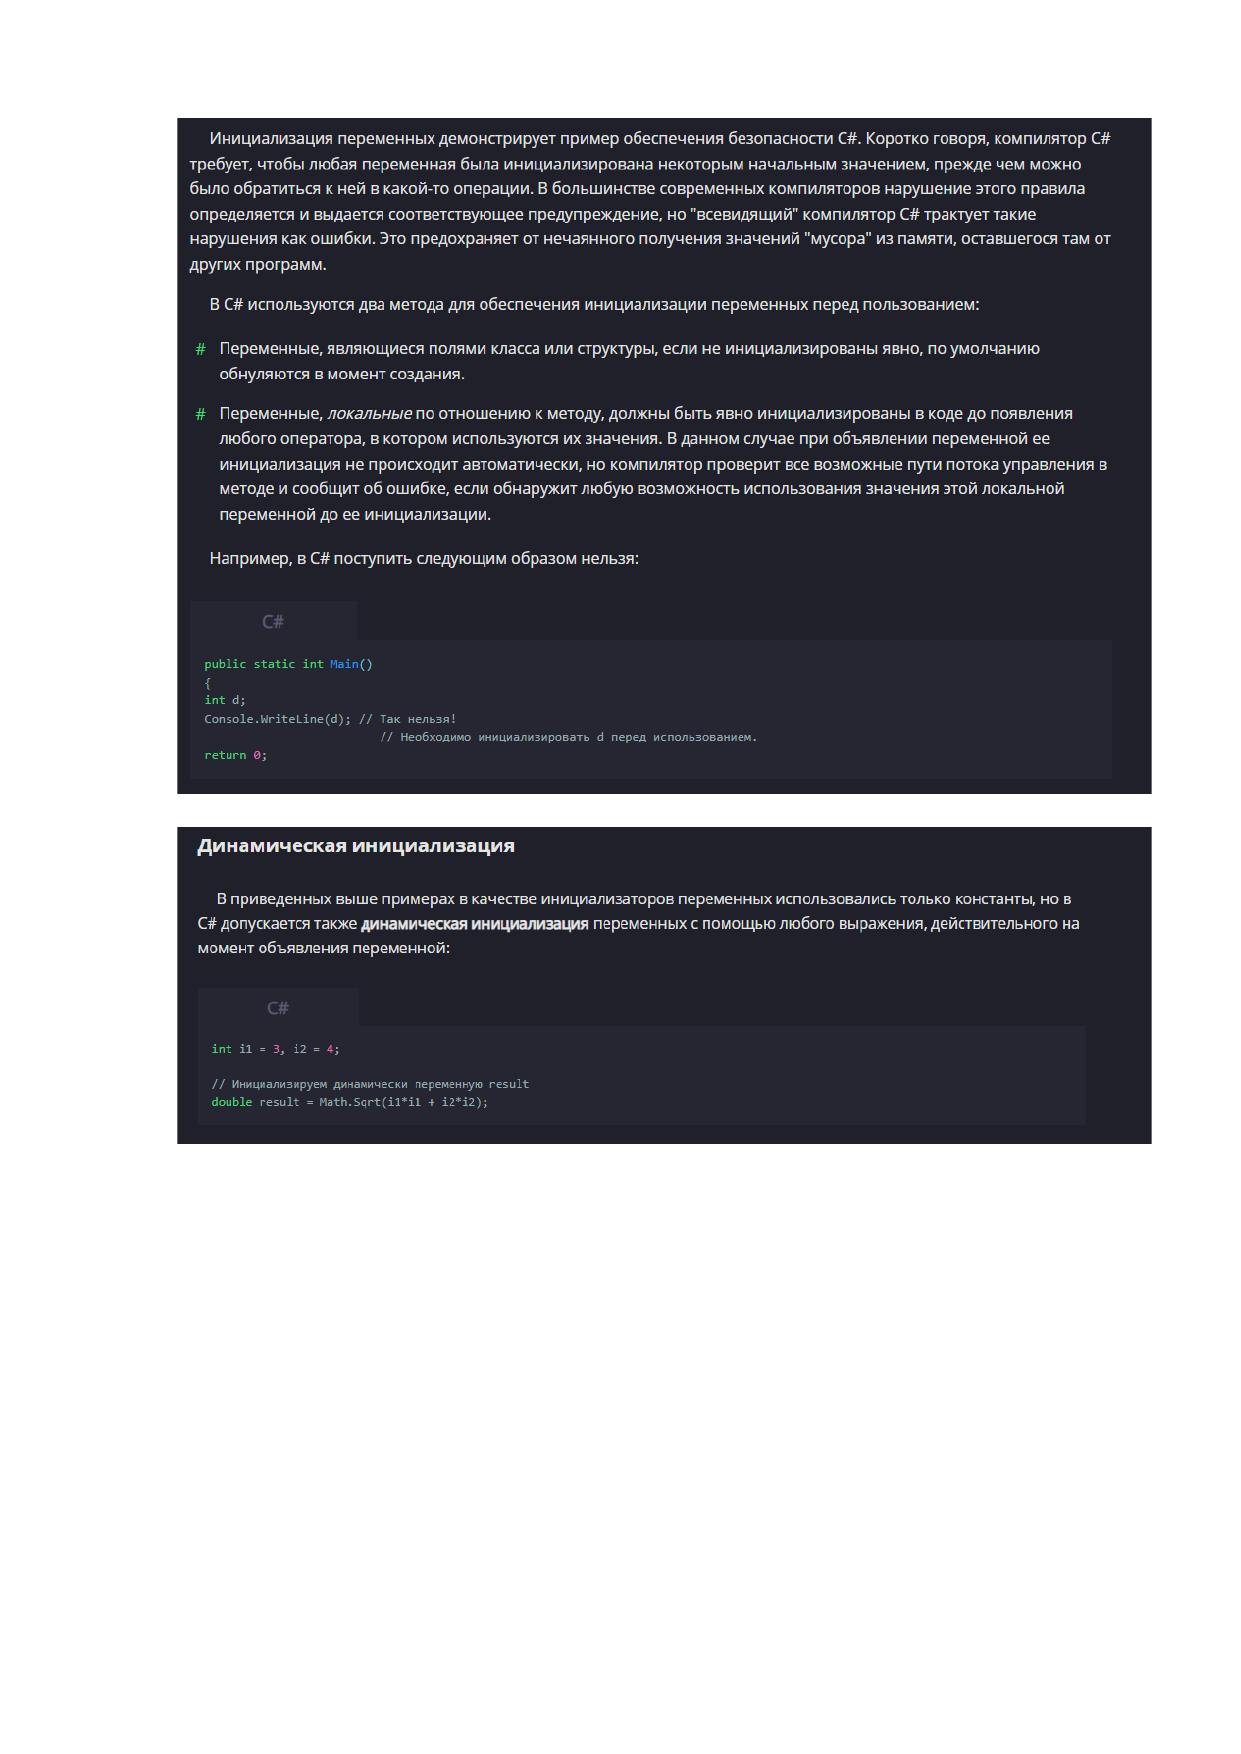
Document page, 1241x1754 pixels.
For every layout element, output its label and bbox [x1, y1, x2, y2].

picture [177, 827, 1152, 1144]
picture [177, 118, 1152, 794]
